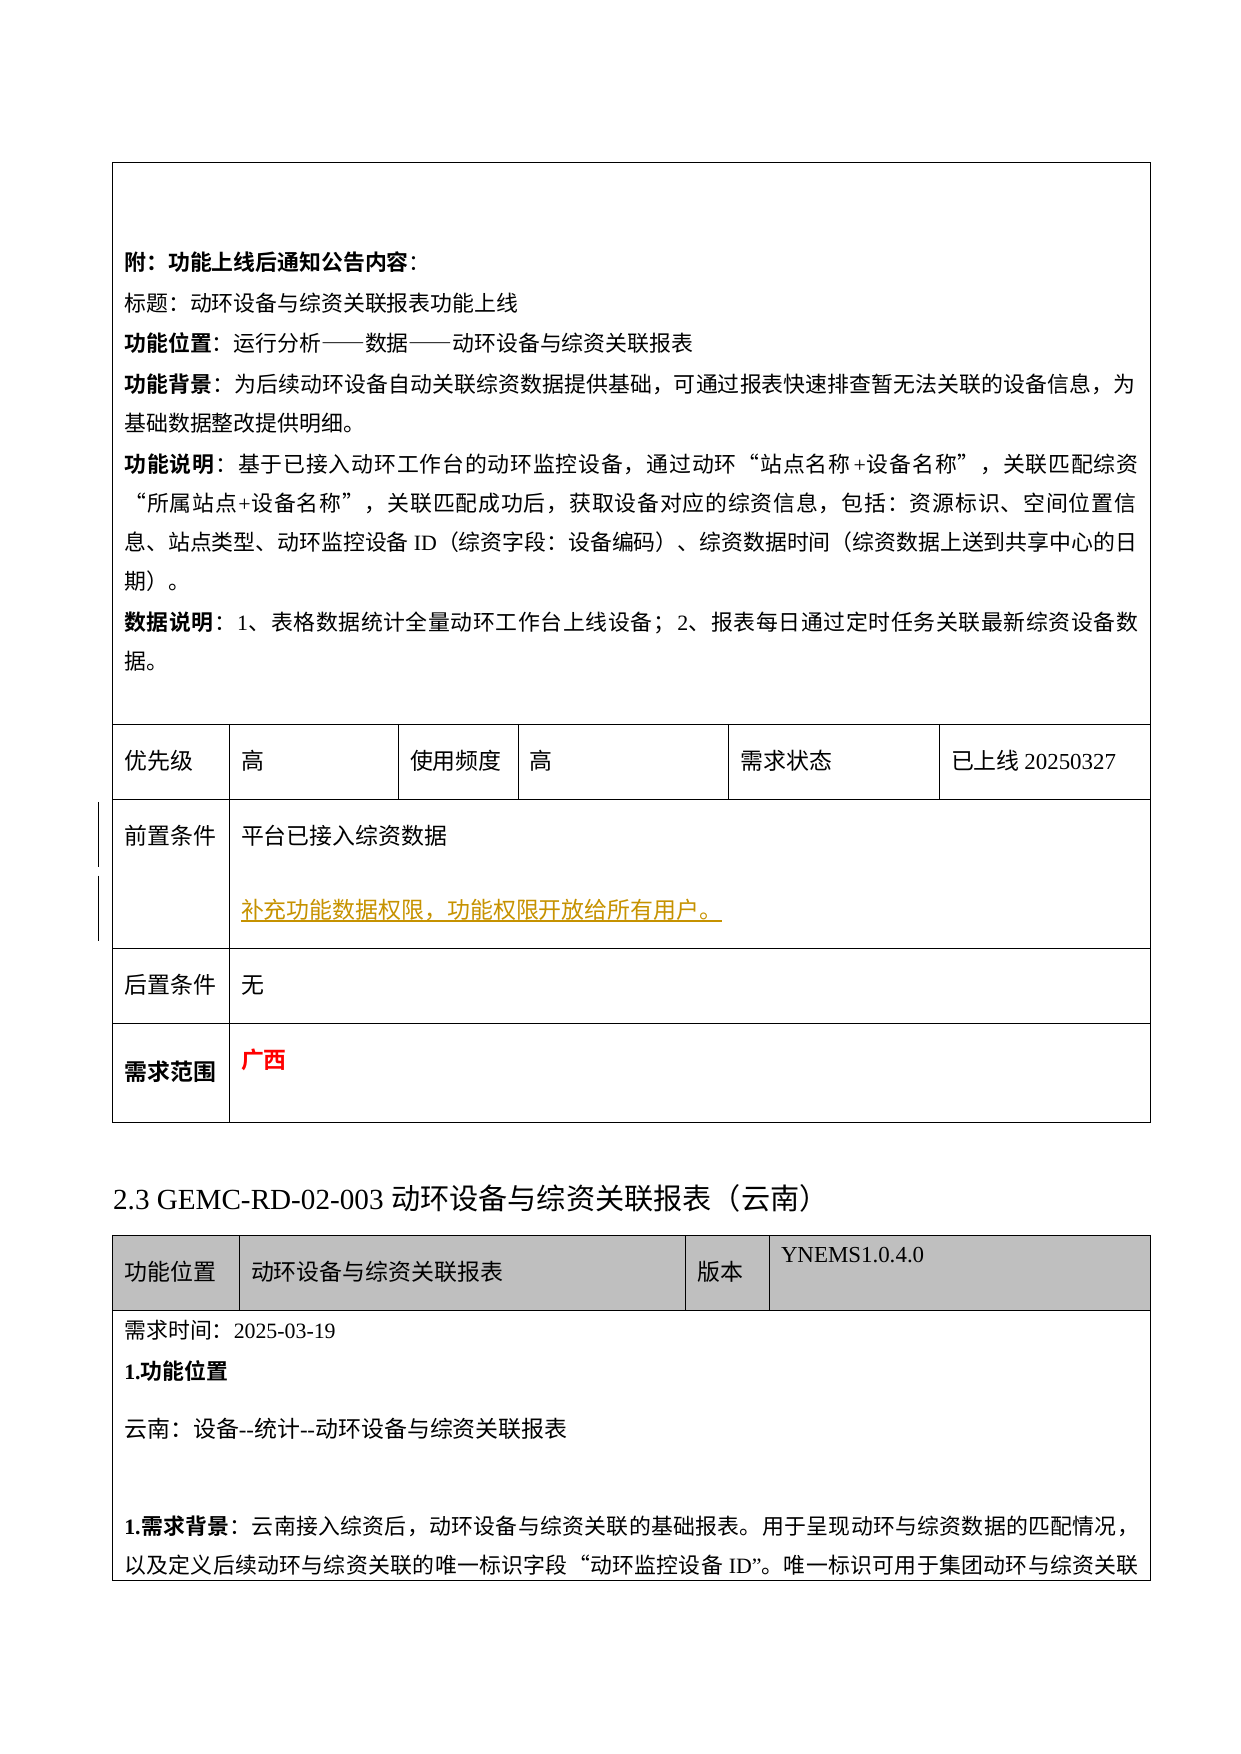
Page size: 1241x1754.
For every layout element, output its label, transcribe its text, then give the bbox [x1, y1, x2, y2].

subtitle GEMC-RD-02-003 动环设备与综资关联报表（云南） [113, 1164, 1127, 1229]
table_cell 广西 [230, 1024, 1150, 1122]
table_cell 优先级 [113, 725, 229, 799]
table_header 功能位置 [113, 1236, 239, 1310]
table_cell 后置条件 [113, 949, 229, 1023]
table_header 动环设备与综资关联报表 [240, 1236, 685, 1310]
table_cell 高 [230, 725, 398, 799]
table_cell 需求状态 [729, 725, 939, 799]
table_cell 需求范围 [113, 1024, 229, 1122]
table_header 版本 [686, 1236, 769, 1310]
table_header YNEMS1.0.4.0 [770, 1236, 1150, 1310]
table_cell 前置条件 [113, 800, 229, 948]
table_cell 无 [230, 949, 1150, 1023]
table_cell 已上线20250327 [940, 725, 1150, 799]
table_cell 高 [519, 725, 728, 799]
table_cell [113, 163, 1150, 724]
table_cell 使用频度 [399, 725, 518, 799]
table_cell 平台已接入综资数据 [230, 800, 1150, 948]
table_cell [113, 1311, 1150, 1580]
